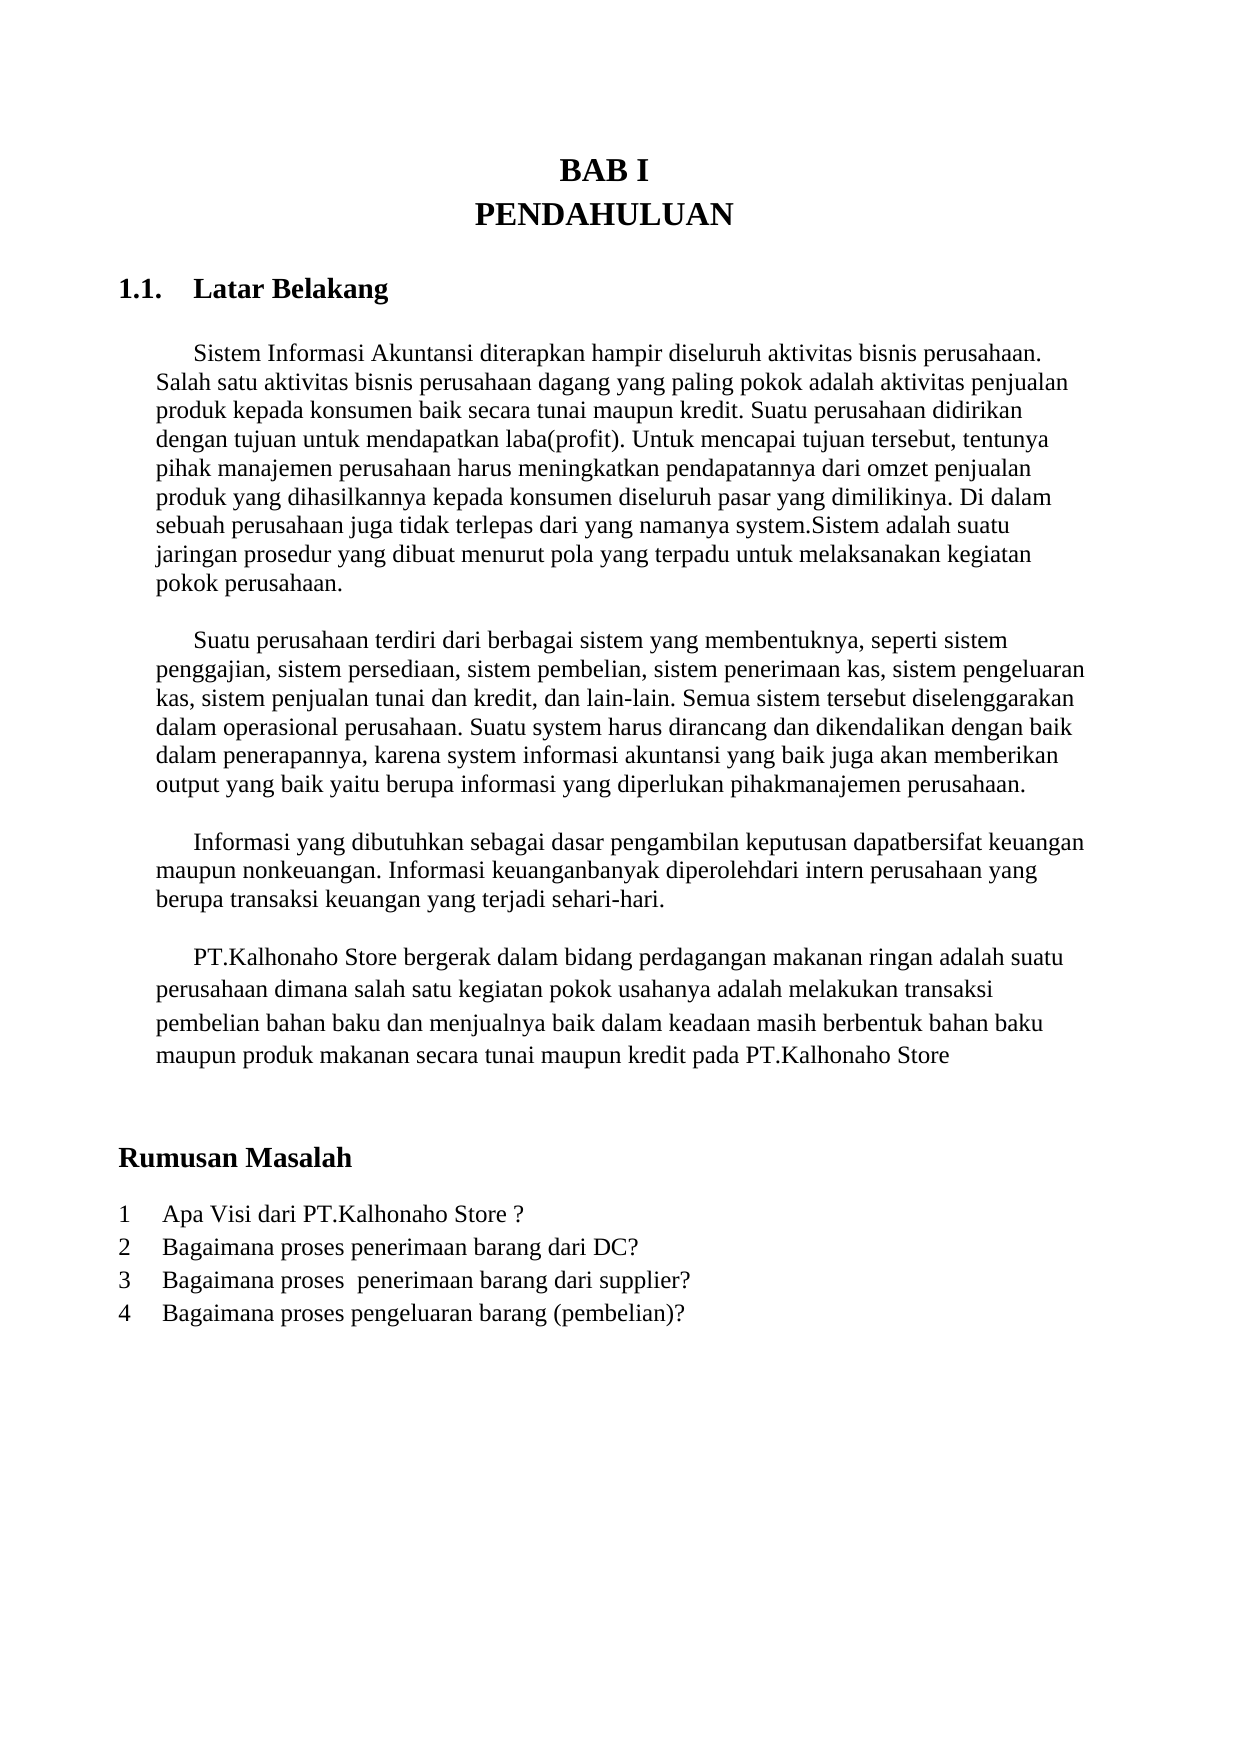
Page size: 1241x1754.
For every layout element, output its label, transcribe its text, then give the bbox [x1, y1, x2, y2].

list Suatu perusahaan terdiri dari berbagai sistem yang membentuknya, seperti sistem penggajian, sistem persediaan, sistem pembelian, sistem penerimaan kas, sistem pengeluaran kas, sistem penjualan tunai dan kredit, dan lain-lain. Semua sistem tersebut diselenggarakan dalam operasional perusahaan. Suatu system harus dirancang dan dikendalikan dengan baik dalam penerapannya, karena system informasi akuntansi yang baik juga akan memberikan output yang baik yaitu berupa informasi yang diperlukan pihakmanajemen perusahaan. [156, 625, 1090, 798]
list Informasi yang dibutuhkan sebagai dasar pengambilan keputusan dapatbersifat keuangan maupun nonkeuangan. Informasi keuanganbanyak diperolehdari intern perusahaan yang berupa transaksi keuangan yang terjadi sehari-hari. [156, 827, 1090, 913]
list PT.Kalhonaho Store bergerak dalam bidang perdagangan makanan ringan adalah suatu perusahaan dimana salah satu kegiatan pokok usahanya adalah melakukan transaksi pembelian bahan baku dan menjualnya baik dalam keadaan masih berbentuk bahan baku maupun produk makanan secara tunai maupun kredit pada PT.Kalhonaho Store [156, 942, 1090, 1069]
list Apa Visi dari PT.Kalhonaho Store ? [118, 1199, 1090, 1228]
list Bagaimana proses penerimaan barang dari DC? [118, 1232, 1090, 1261]
list Sistem Informasi Akuntansi diterapkan hampir diseluruh aktivitas bisnis perusahaan. Salah satu aktivitas bisnis perusahaan dagang yang paling pokok adalah aktivitas penjualan produk kepada konsumen baik secara tunai maupun kredit. Suatu perusahaan didirikan dengan tujuan untuk mendapatkan laba(profit). Untuk mencapai tujuan tersebut, tentunya pihak manajemen perusahaan harus meningkatkan pendapatannya dari omzet penjualan produk yang dihasilkannya kepada konsumen diseluruh pasar yang dimilikinya. Di dalam sebuah perusahaan juga tidak terlepas dari yang namanya system.Sistem adalah suatu jaringan prosedur yang dibuat menurut pola yang terpadu untuk melaksanakan kegiatan pokok perusahaan. [156, 338, 1090, 597]
text Rumusan Masalah [118, 1140, 1090, 1173]
list Latar Belakang [118, 271, 1090, 304]
text PENDAHULUAN [118, 194, 1090, 232]
list Bagaimana proses penerimaan barang dari supplier? [118, 1265, 1090, 1294]
list Bagaimana proses pengeluaran barang (pembelian)? [118, 1298, 1090, 1327]
text BAB I [118, 150, 1090, 188]
